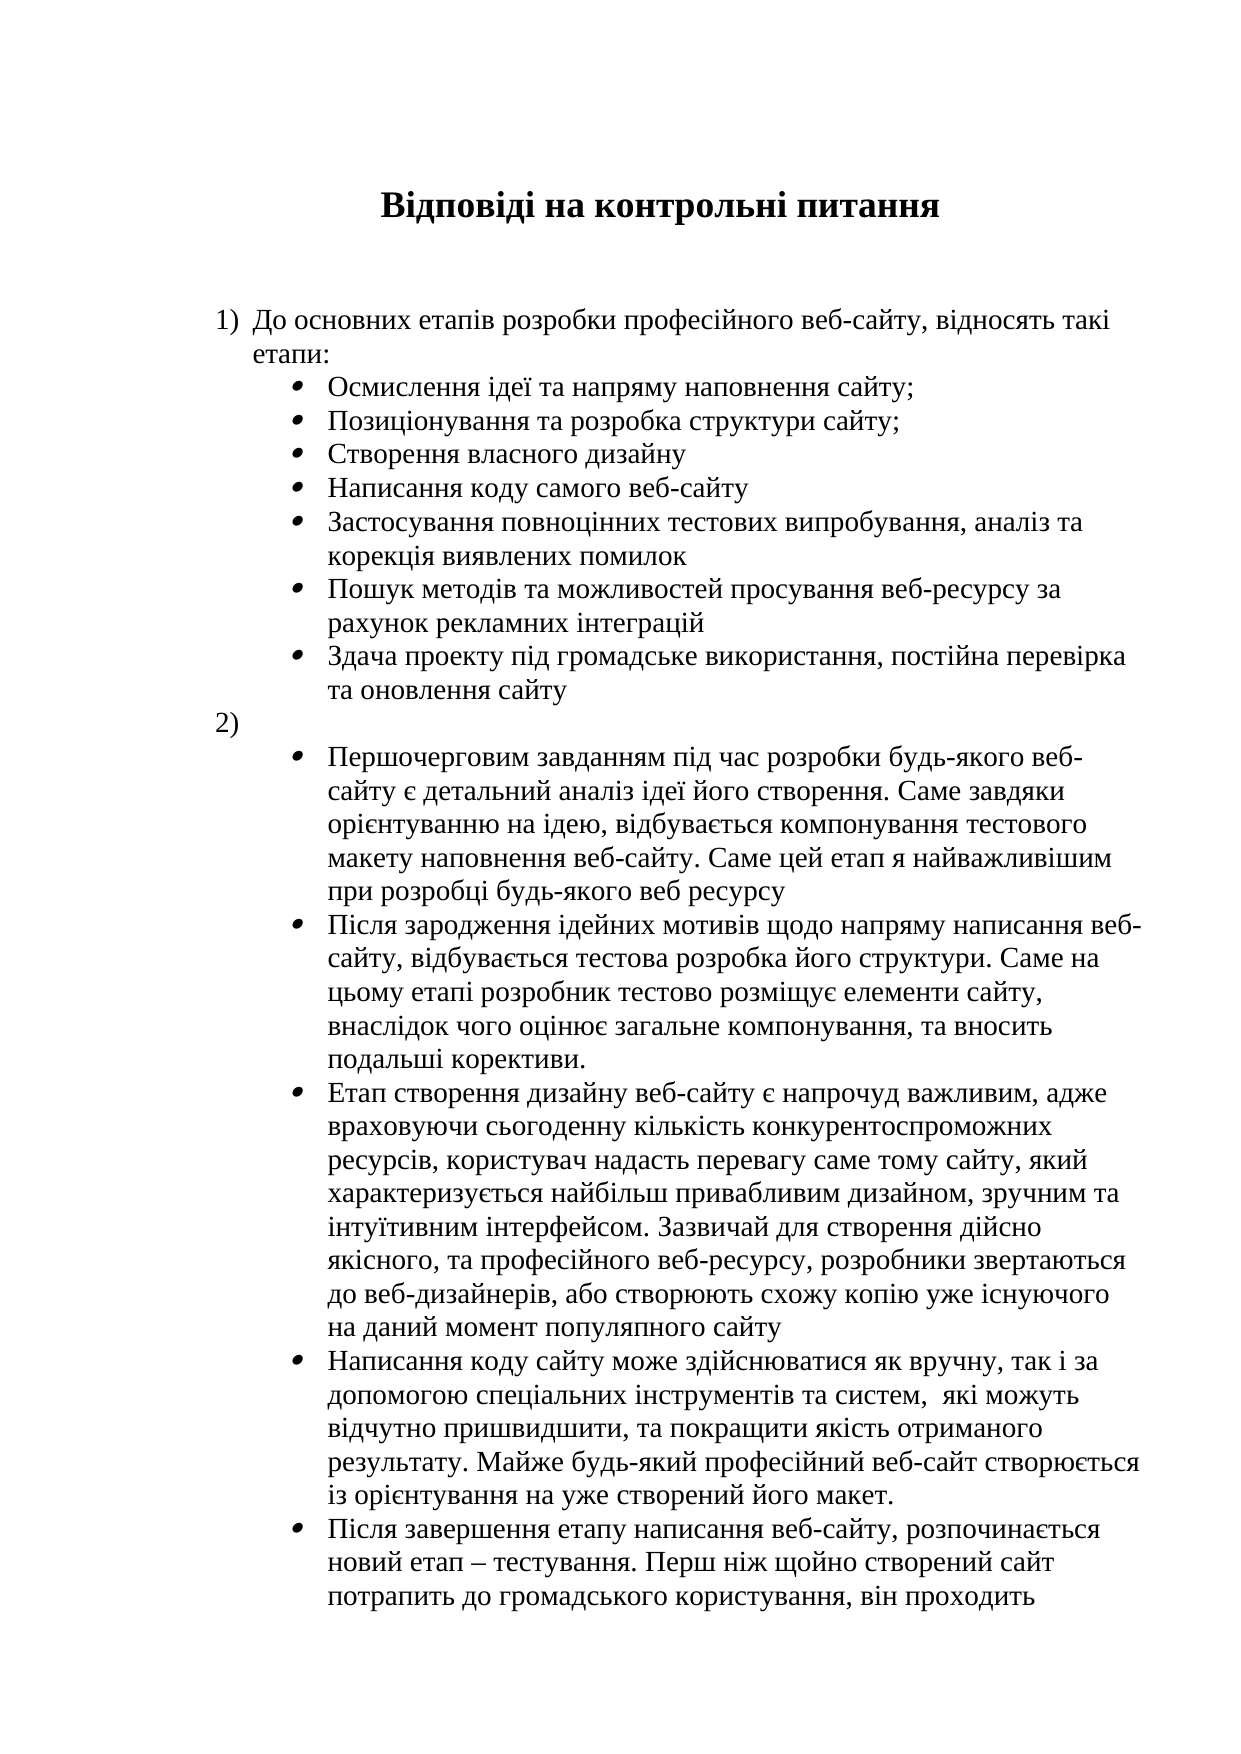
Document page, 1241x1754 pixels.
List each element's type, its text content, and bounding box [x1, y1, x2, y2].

list Позиціонування та розробка структури сайту; [290, 403, 1144, 437]
list Етап створення дизайну веб-сайту є напрочуд важливим, адже враховуючи сьогоденну кількість конкурентоспроможних ресурсів, користувач надасть перевагу саме тому сайту, який характеризується найбільш привабливим дизайном, зручним та інтуїтивним інтерфейсом. Зазвичай для створення дійсно якісного, та професійного веб-ресурсу, розробники звертаються до веб-дизайнерів, або створюють схожу копію уже існуючого на даний момент популяпного сайту [290, 1075, 1144, 1343]
list Осмислення ідеї та напряму наповнення сайту; [290, 369, 1144, 403]
text Відповіді на контрольні питання [177, 183, 1144, 226]
list Першочерговим завданням під час розробки будь-якого веб-сайту є детальний аналіз ідеї його створення. Саме завдяки орієнтуванню на ідею, відбувається компонування тестового макету наповнення веб-сайту. Саме цей етап я найважливішим при розробці будь-якого веб ресурсу [290, 739, 1144, 907]
list Після зародження ідейних мотивів щодо напряму написання веб-сайту, відбувається тестова розробка його структури. Саме на цьому етапі розробник тестово розміщує елементи сайту, внаслідок чого оцінює загальне компонування, та вносить подальші корективи. [290, 907, 1144, 1075]
list Написання коду самого веб-сайту [290, 470, 1144, 504]
list Пошук методів та можливостей просування веб-ресурсу за рахунок рекламних інтеграцій [290, 571, 1144, 638]
list Створення власного дизайну [290, 437, 1144, 470]
list До основних етапів розробки професійного веб-сайту, відносять такі етапи: [215, 302, 1144, 369]
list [290, 1511, 1144, 1612]
list Застосування повноцінних тестових випробування, аналіз та корекція виявлених помилок [290, 504, 1144, 571]
list Здача проекту під громадське використання, постійна перевірка та оновлення сайту [290, 638, 1144, 706]
list Написання коду сайту може здійснюватися як вручну, так і за допомогою спеціальних інструментів та систем, які можуть відчутно пришвидшити, та покращити якість отриманого результату. Майже будь-який професійний веб-сайт створюється із орієнтування на уже створений його макет. [290, 1343, 1144, 1511]
